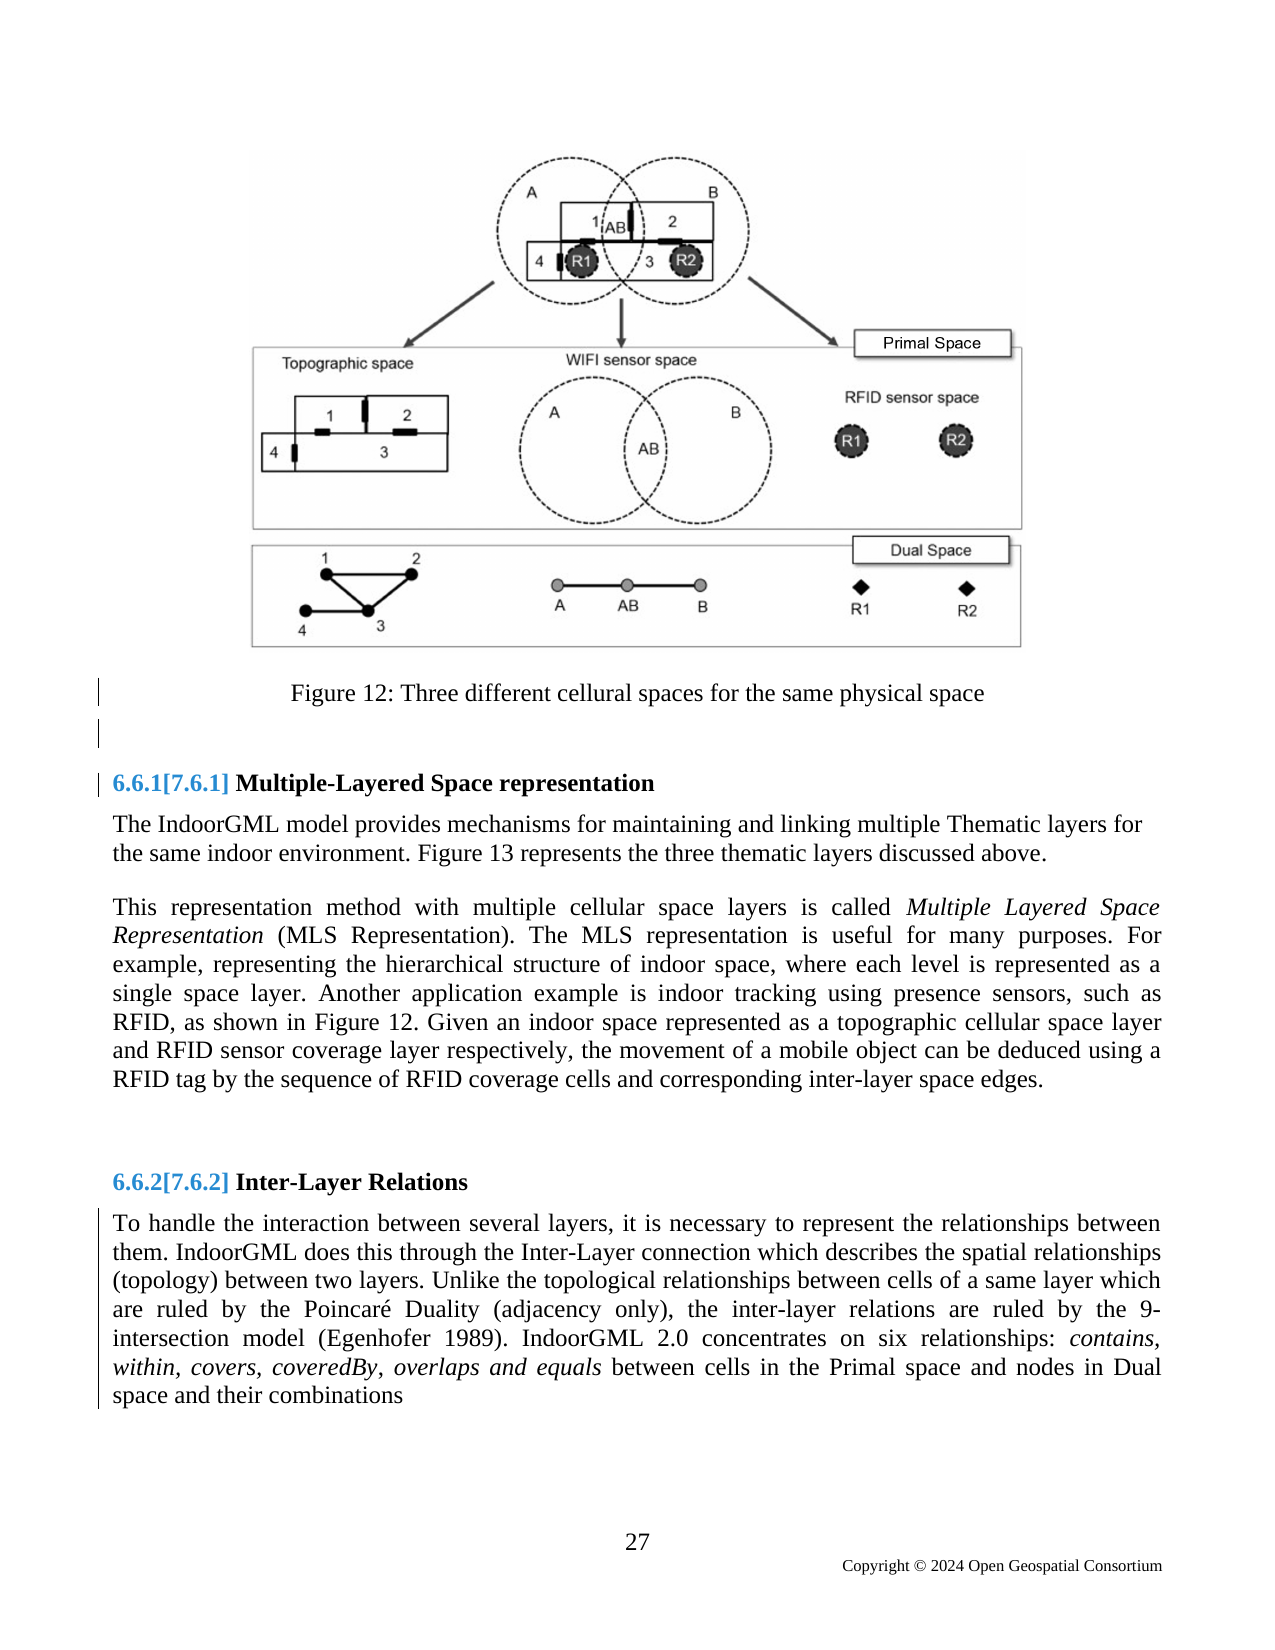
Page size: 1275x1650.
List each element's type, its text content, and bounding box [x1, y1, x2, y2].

text Figure 12: Three different cellural spaces for the same physical space [112, 678, 1162, 706]
subtitle Inter-Layer Relations [112, 1172, 1162, 1196]
text To handle the interaction between several layers, it is necessary to represent the relationships between them. IndoorGML does this through the Inter-Layer connection which describes the spatial relationships (topology) between two layers. Unlike the topological relationships between cells of a same layer which are ruled by the Poincaré Duality (adjacency only), the inter-layer relations are ruled by the 9-intersection model (Egenhofer 1989). IndoorGML 2.0 concentrates on six relationships: contains, within, covers, coveredBy, overlaps and equals between cells in the Primal space and nodes in Dual space and their combinations [112, 1208, 1162, 1409]
text The IndoorGML model provides mechanisms for maintaining and linking multiple Thematic layers for the same indoor environment. Figure 13 represents the three thematic layers discussed above. [112, 809, 1162, 867]
picture [248, 150, 1027, 653]
subtitle Multiple-Layered Space representation [112, 773, 1162, 797]
text This representation method with multiple cellular space layers is called Multiple Layered Space Representation (MLS Representation). The MLS representation is useful for many purposes. For example, representing the hierarchical structure of indoor space, where each level is represented as a single space layer. Another application example is indoor tracking using presence sensors, such as RFID, as shown in Figure 12. Given an indoor space represented as a topographic cellular space layer and RFID sensor coverage layer respectively, the movement of a mobile object can be deduced using a RFID tag by the sequence of RFID coverage cells and corresponding inter-layer space edges. [112, 892, 1162, 1093]
